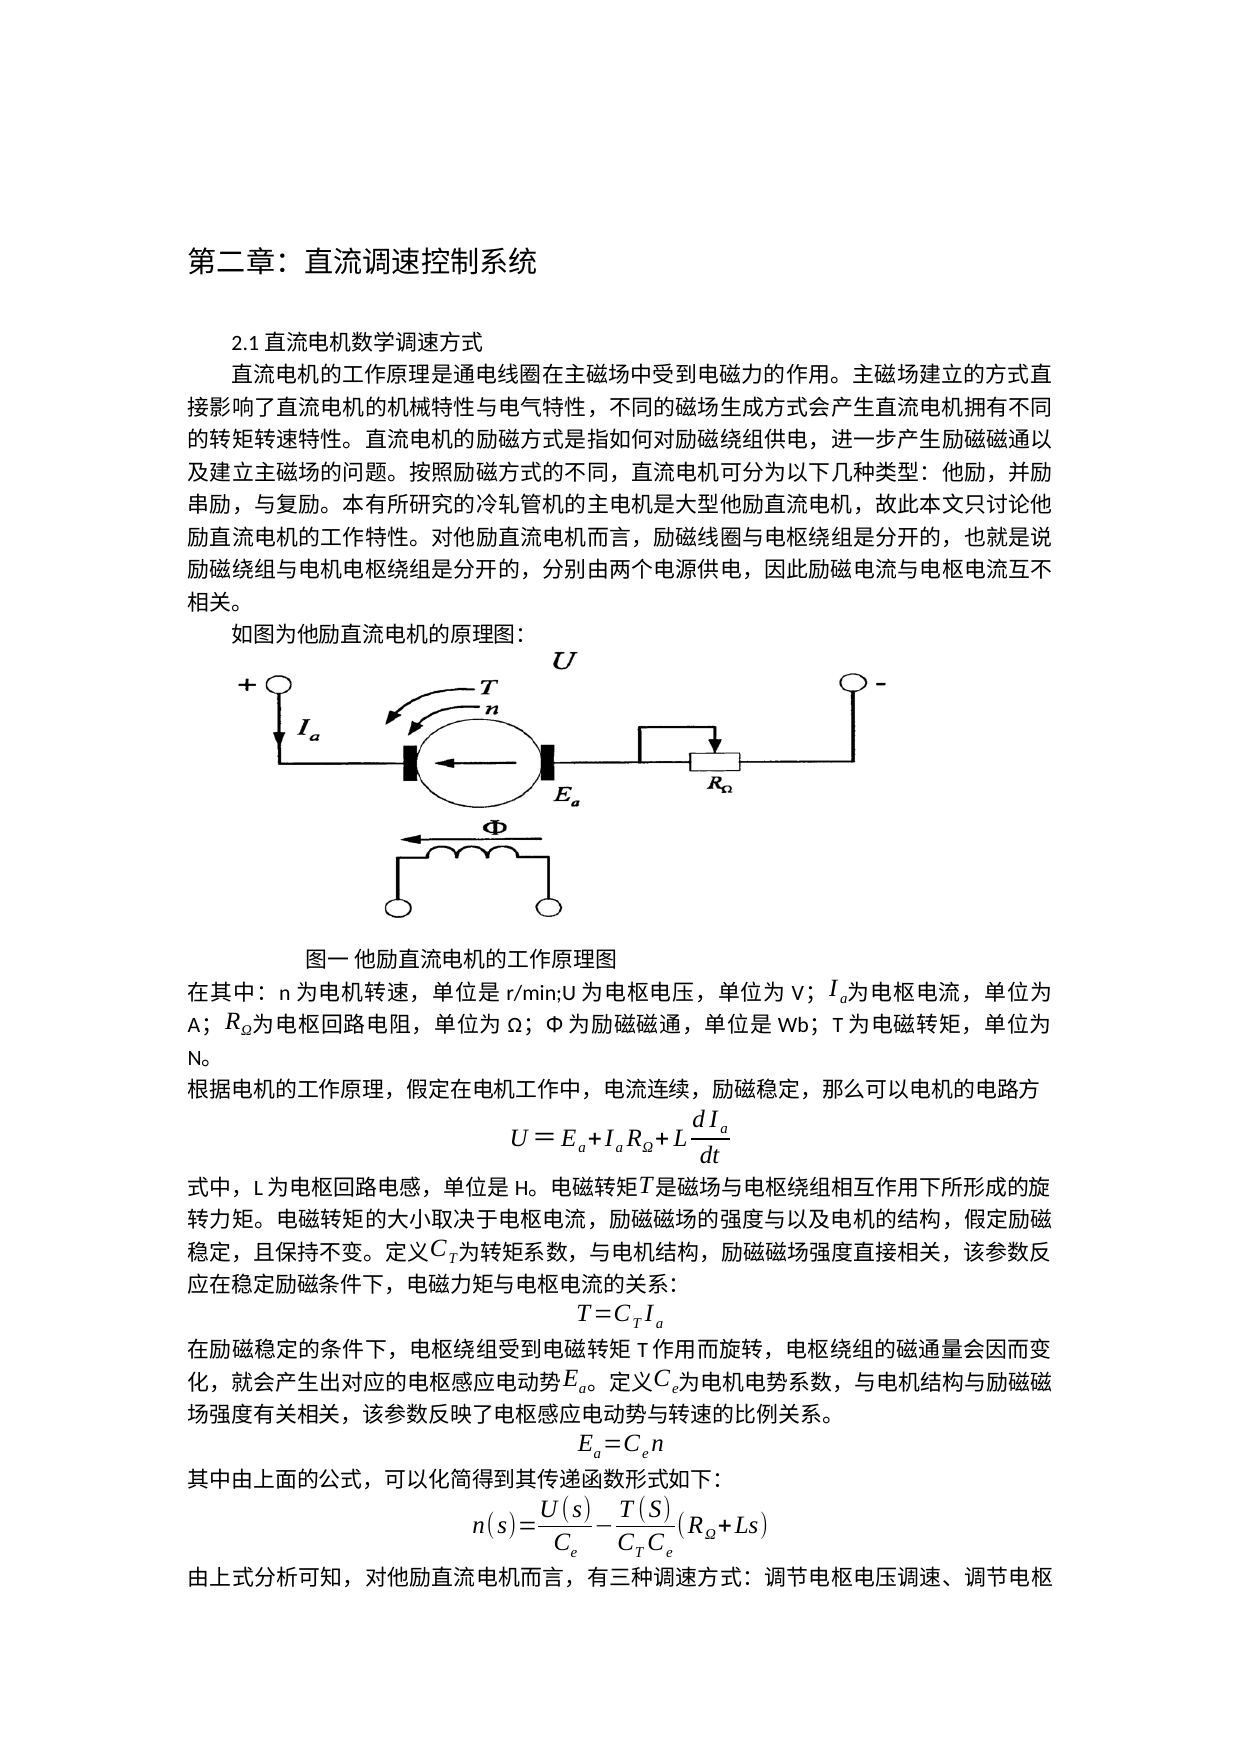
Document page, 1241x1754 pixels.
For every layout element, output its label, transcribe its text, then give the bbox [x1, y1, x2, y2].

picture [231, 649, 894, 919]
text 其中由上面的公式，可以化简得到其传递函数形式如下： [187, 1462, 1053, 1494]
text 在其中：n为电机转速，单位是r/min;U为电枢电压，单位为V；为电枢电流，单位为A；为电枢回路电阻，单位为Ω；Φ为励磁磁通，单位是Wb；T为电磁转矩，单位为N。 [187, 974, 1053, 1072]
text 在励磁稳定的条件下，电枢绕组受到电磁转矩T作用而旋转，电枢绕组的磁通量会因而变化，就会产生出对应的电枢感应电动势。定义为电机电势系数，与电机结构与励磁磁场强度有关相关，该参数反映了电枢感应电动势与转速的比例关系。 [187, 1332, 1053, 1429]
text 如图为他励直流电机的原理图： [187, 617, 1053, 649]
text 2.1 直流电机数学调速方式 [187, 324, 1053, 357]
text 直流电机的工作原理是通电线圈在主磁场中受到电磁力的作用。主磁场建立的方式直接影响了直流电机的机械特性与电气特性，不同的磁场生成方式会产生直流电机拥有不同的转矩转速特性。直流电机的励磁方式是指如何对励磁绕组供电，进一步产生励磁磁通以及建立主磁场的问题。按照励磁方式的不同，直流电机可分为以下几种类型：他励，并励，串励，与复励。本有所研究的冷轧管机的主电机是大型他励直流电机，故此本文只讨论他励直流电机的工作特性。对他励直流电机而言，励磁线圈与电枢绕组是分开的，也就是说励磁绕组与电机电枢绕组是分开的，分别由两个电源供电，因此励磁电流与电枢电流互不相关。 [187, 357, 1053, 617]
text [187, 1559, 1053, 1592]
text 根据电机的工作原理，假定在电机工作中，电流连续，励磁稳定，那么可以电机的电路方 [187, 1072, 1053, 1104]
text 式中，L为电枢回路电感，单位是H。电磁转矩是磁场与电枢绕组相互作用下所形成的旋转力矩。电磁转矩的大小取决于电枢电流，励磁磁场的强度与以及电机的结构，假定励磁稳定，且保持不变。定义为转矩系数，与电机结构，励磁磁场强度直接相关，该参数反应在稳定励磁条件下，电磁力矩与电枢电流的关系： [187, 1169, 1053, 1299]
text 图一 他励直流电机的工作原理图 [187, 942, 1053, 974]
text 第二章：直流调速控制系统 [187, 227, 1053, 292]
